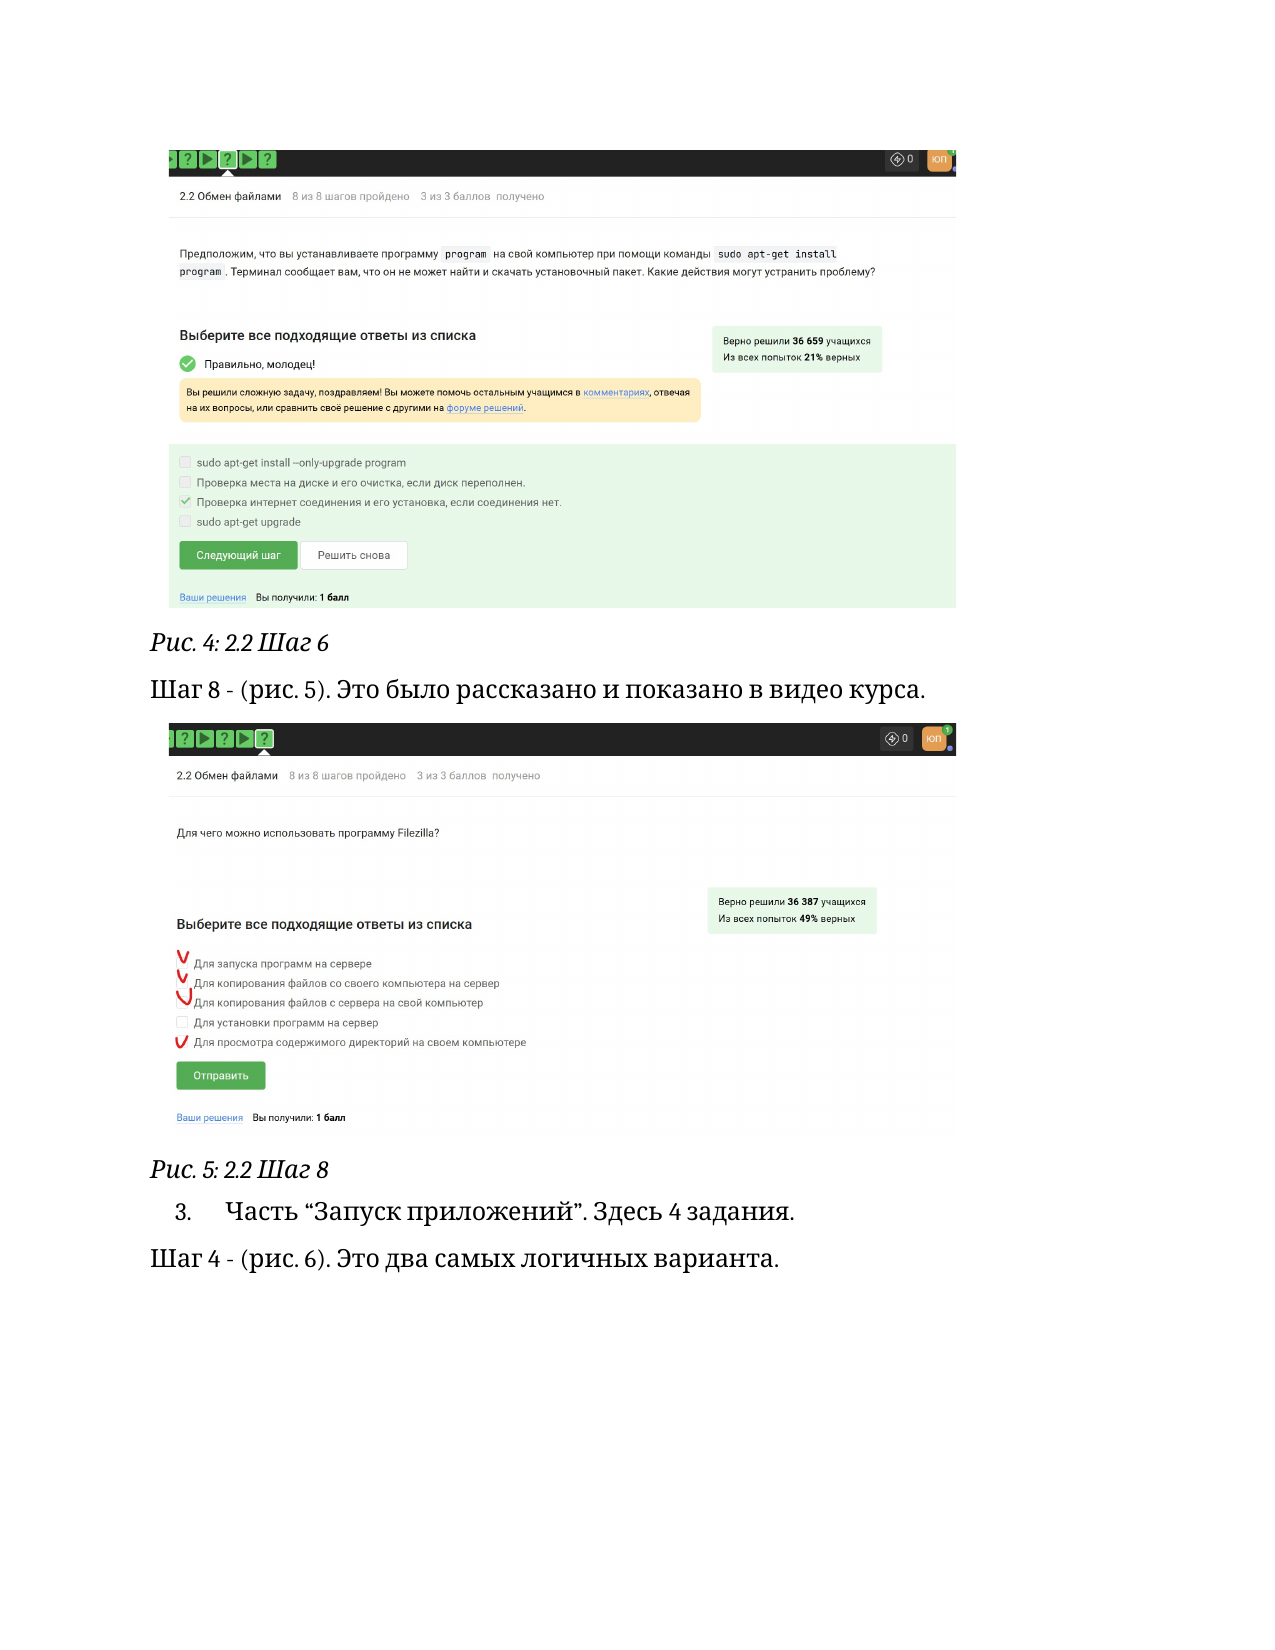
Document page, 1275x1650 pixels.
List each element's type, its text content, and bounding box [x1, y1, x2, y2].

picture [168, 150, 957, 608]
text Рис. 4: 2.2 Шаг 6 [150, 629, 1125, 657]
text Рис. 5: 2.2 Шаг 8 [150, 1156, 1125, 1185]
text Шаг 4 - (рис. 6). Это два самых логичных варианта. [150, 1245, 1125, 1274]
text Шаг 8 - (рис. 5). Это было рассказано и показано в видео курса. [150, 676, 1125, 705]
list Часть “Запуск приложений”. Здесь 4 задания. [175, 1198, 1125, 1226]
picture [168, 723, 957, 1136]
